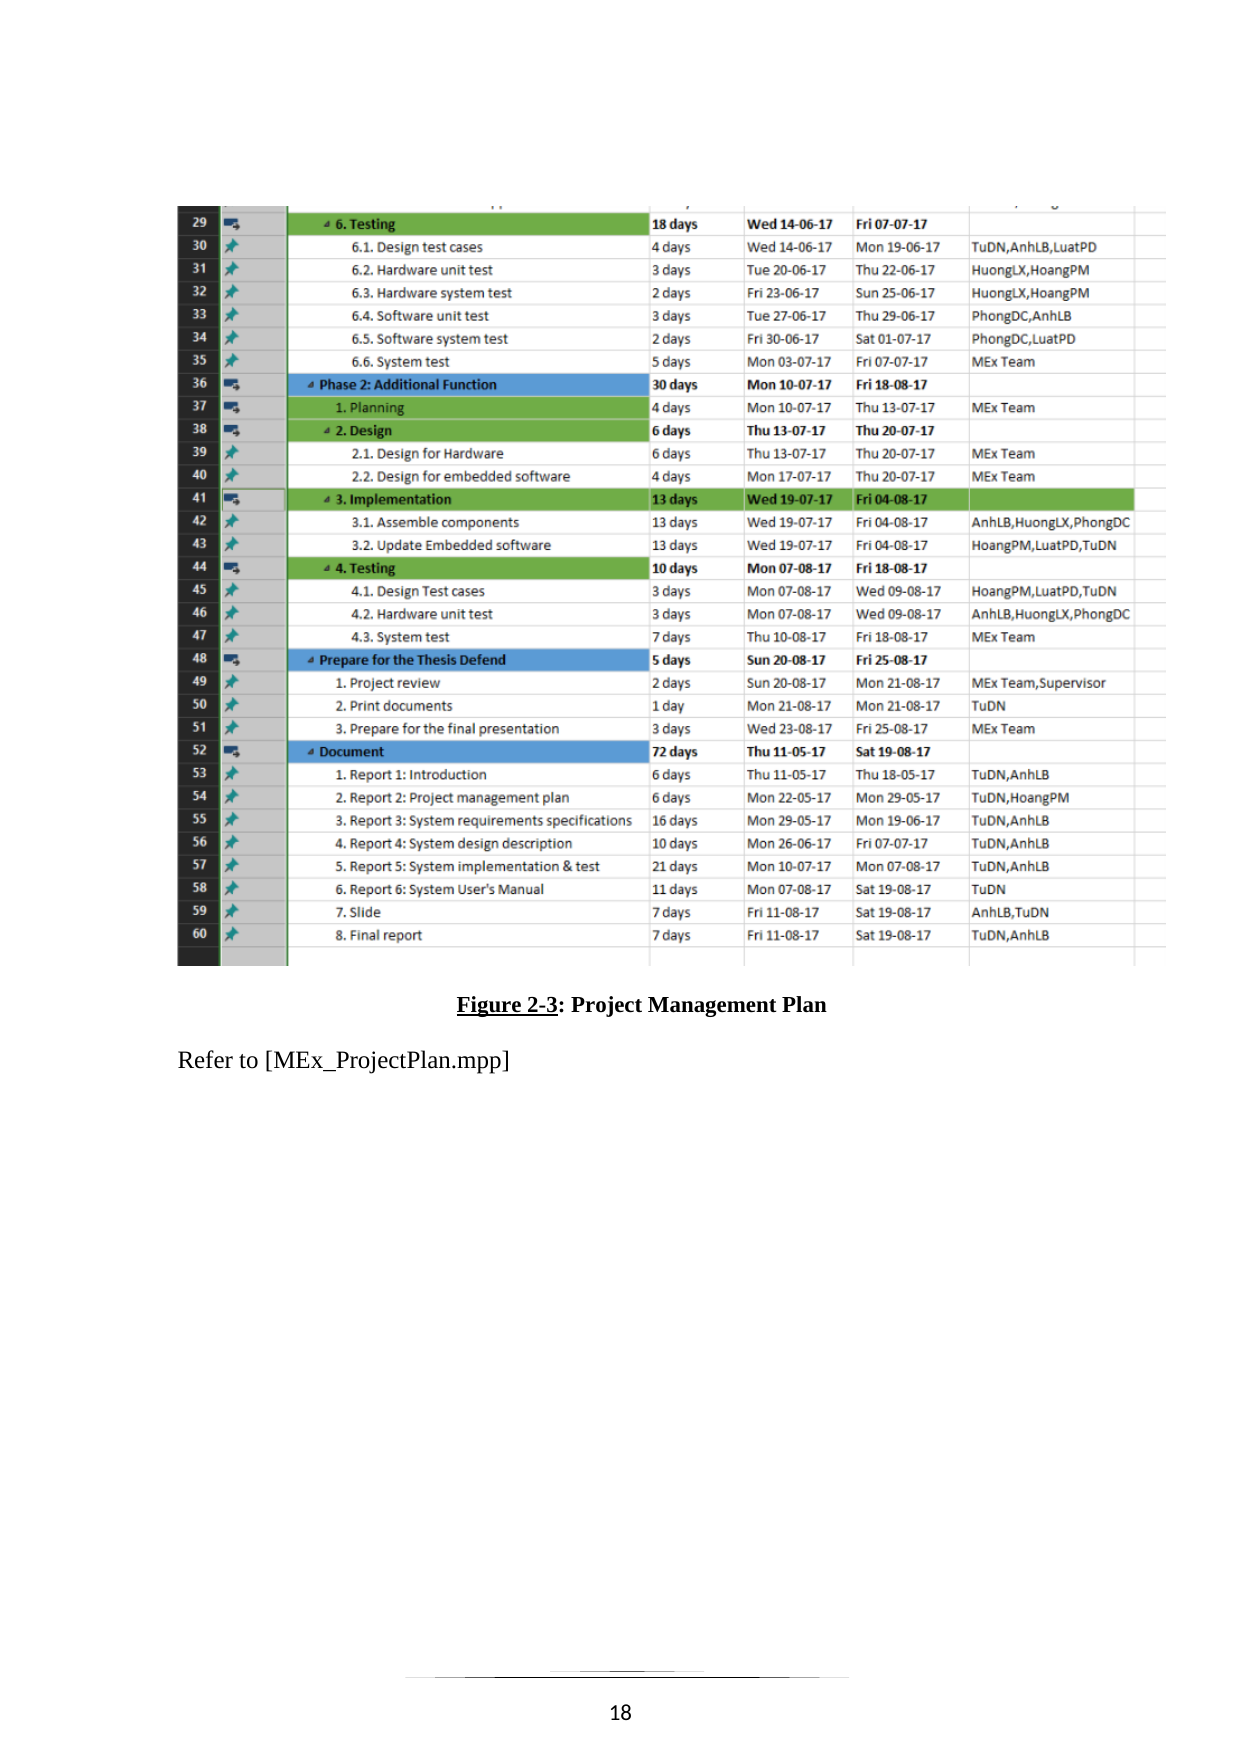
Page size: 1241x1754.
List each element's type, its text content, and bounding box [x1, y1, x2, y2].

text Figure 2-3: Project Management Plan [456, 992, 1063, 1018]
picture [177, 206, 1166, 966]
text Refer to [MEx_ProjectPlan.mpp] [177, 1045, 1063, 1073]
